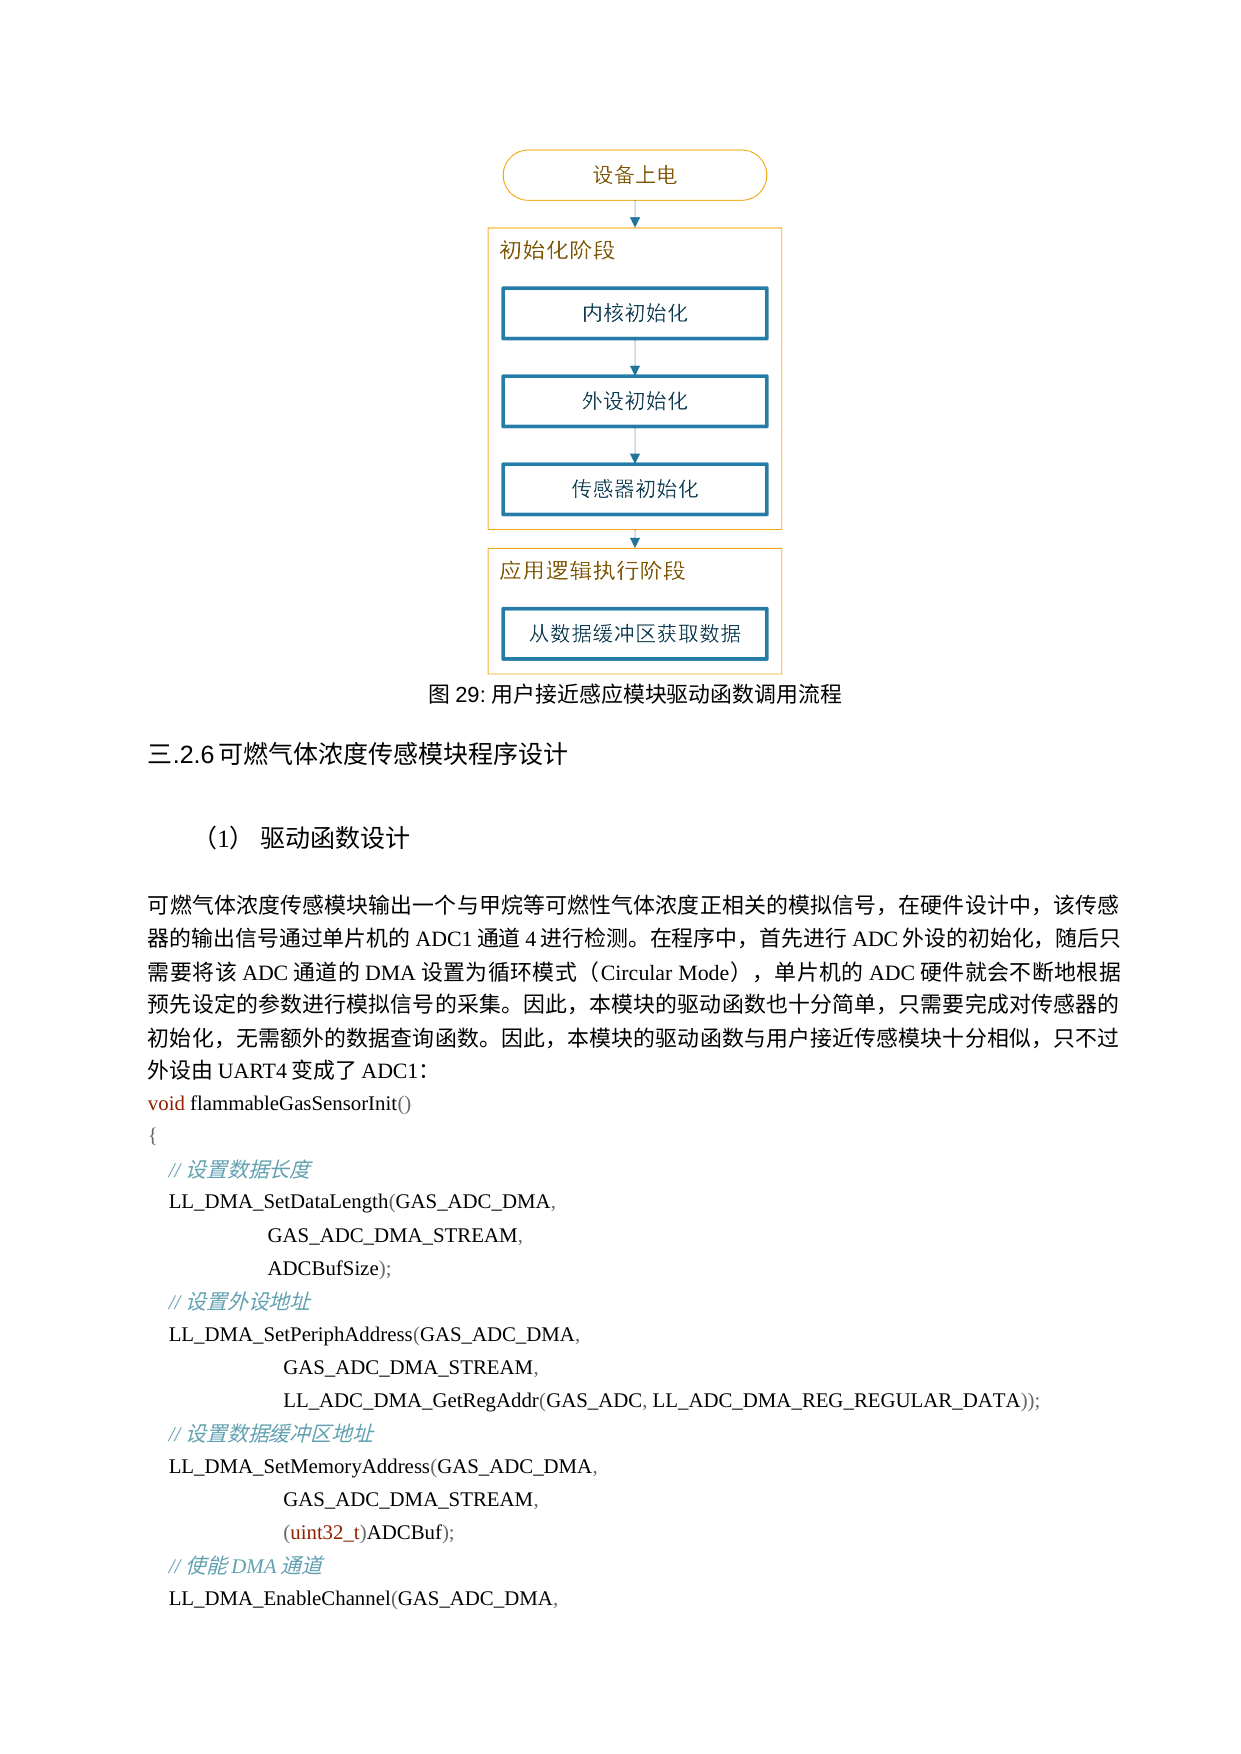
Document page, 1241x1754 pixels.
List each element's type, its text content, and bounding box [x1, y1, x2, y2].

text 图 29: 用户接近感应模块驱动函数调用流程 [148, 676, 1122, 709]
picture [487, 149, 783, 675]
subtitle 可燃气体浓度传感模块程序设计 [148, 719, 1122, 786]
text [148, 1086, 1122, 1614]
subtitle 驱动函数设计 [148, 804, 1122, 870]
